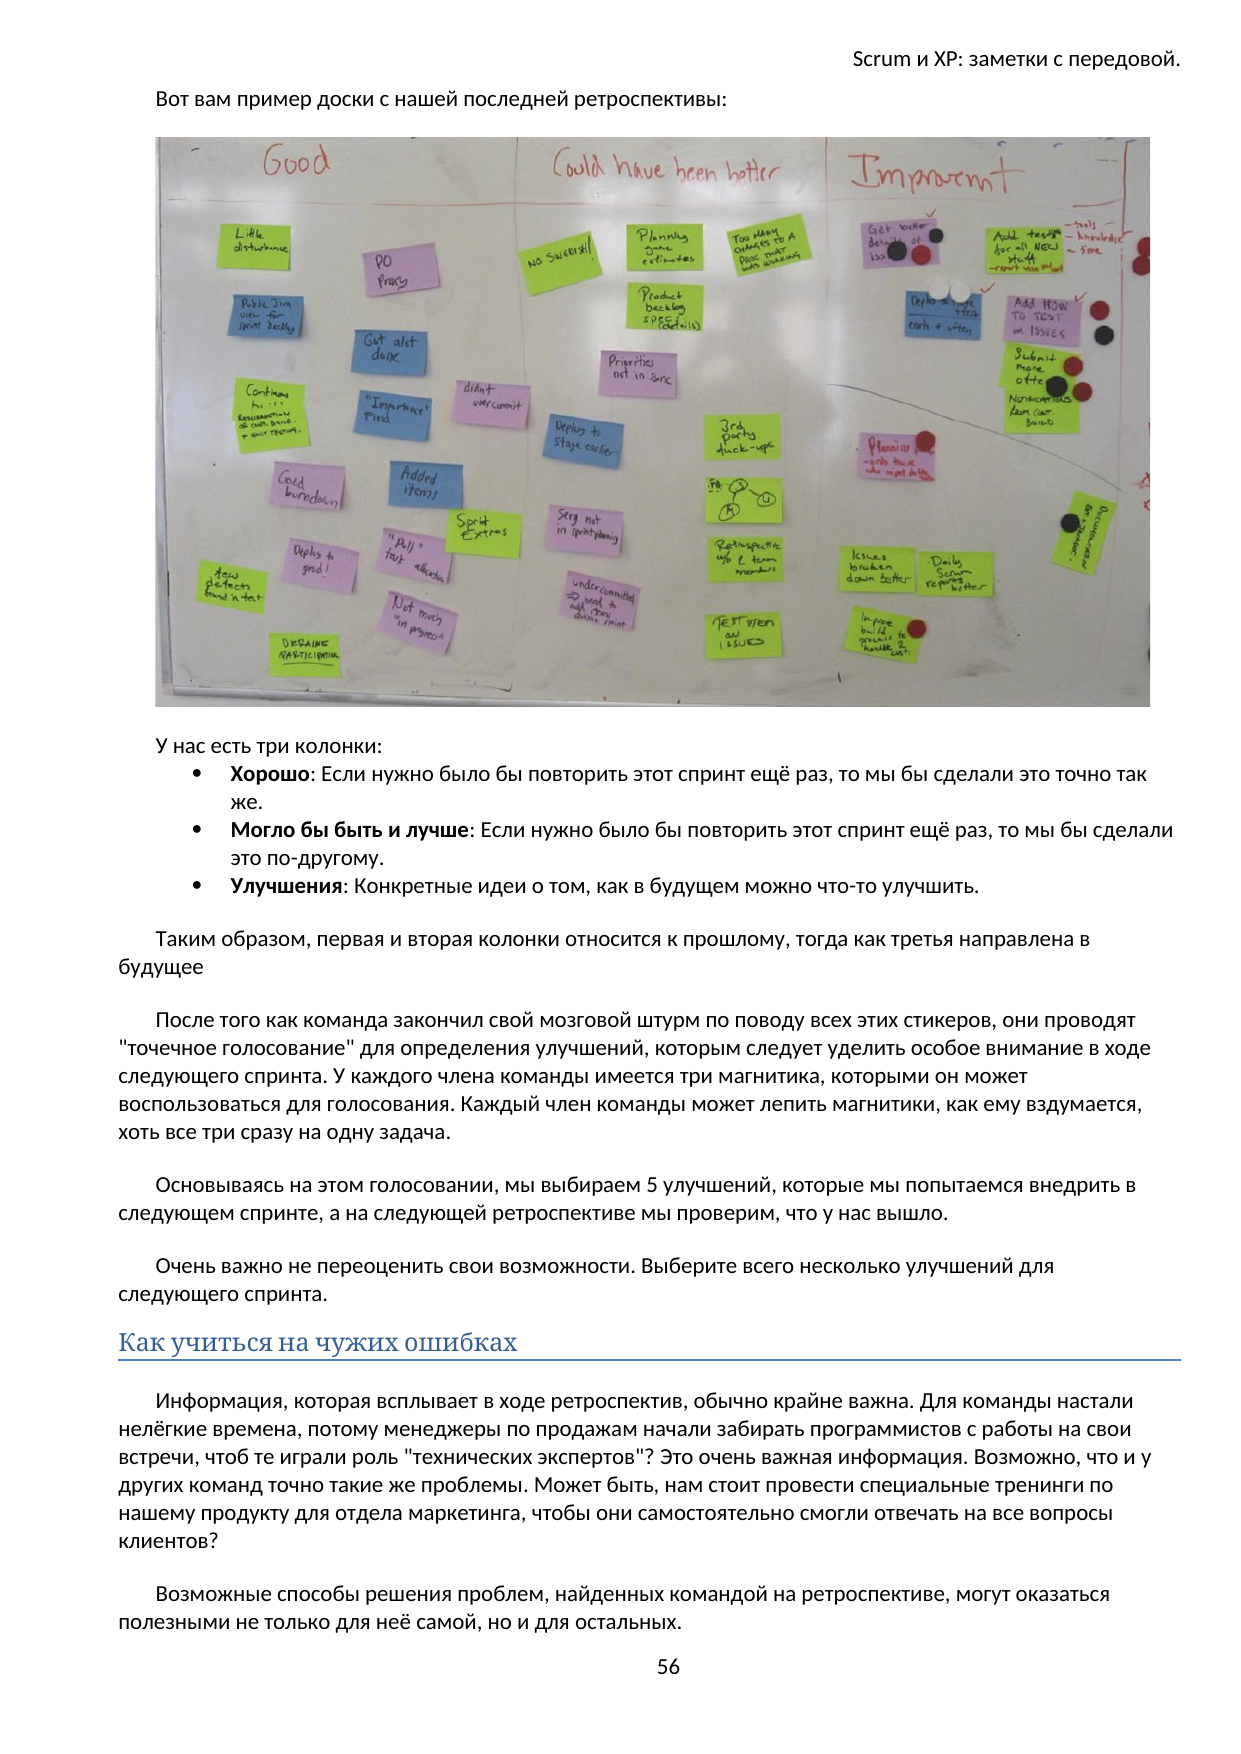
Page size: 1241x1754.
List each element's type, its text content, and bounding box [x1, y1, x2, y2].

text Очень важно не переоценить свои возможности. Выберите всего несколько улучшений для следующего спринта. [118, 1252, 1181, 1308]
text Таким образом, первая и вторая колонки относится к прошлому, тогда как третья направлена в будущее [118, 924, 1181, 980]
picture [155, 137, 1151, 707]
list Могло бы быть и лучше: Если нужно было бы повторить этот спринт ещё раз, то мы бы сделали это по-другому. [193, 815, 1181, 871]
text Информация, которая всплывает в ходе ретроспектив, обычно крайне важна. Для команды настали нелёгкие времена, потому менеджеры по продажам начали забирать программистов с работы на свои встречи, чтоб те играли роль "технических экспертов"? Это очень важная информация. Возможно, что и у других команд точно такие же проблемы. Может быть, нам стоит провести специальные тренинги по нашему продукту для отдела маркетинга, чтобы они самостоятельно смогли отвечать на все вопросы клиентов? [118, 1386, 1181, 1554]
list Улучшения: Конкретные идеи о том, как в будущем можно что-то улучшить. [193, 871, 1181, 899]
text Основываясь на этом голосовании, мы выбираем 5 улучшений, которые мы попытаемся внедрить в следующем спринте, а на следующей ретроспективе мы проверим, что у нас вышло. [118, 1171, 1181, 1227]
text У нас есть три колонки: [118, 731, 1181, 759]
subtitle Как учиться на чужих ошибках [118, 1328, 1181, 1359]
text Возможные способы решения проблем, найденных командой на ретроспективе, могут оказаться полезными не только для неё самой, но и для остальных. [118, 1579, 1181, 1636]
list Хорошо: Если нужно было бы повторить этот спринт ещё раз, то мы бы сделали это точно так же. [193, 759, 1181, 815]
text Вот вам пример доски с нашей последней ретроспективы: [118, 84, 1181, 112]
text После того как команда закончил свой мозговой штурм по поводу всех этих стикеров, они проводят "точечное голосование" для определения улучшений, которым следует уделить особое внимание в ходе следующего спринта. У каждого члена команды имеется три магнитика, которыми он может воспользоваться для голосования. Каждый член команды может лепить магнитики, как ему вздумается, хоть все три сразу на одну задача. [118, 1005, 1181, 1146]
